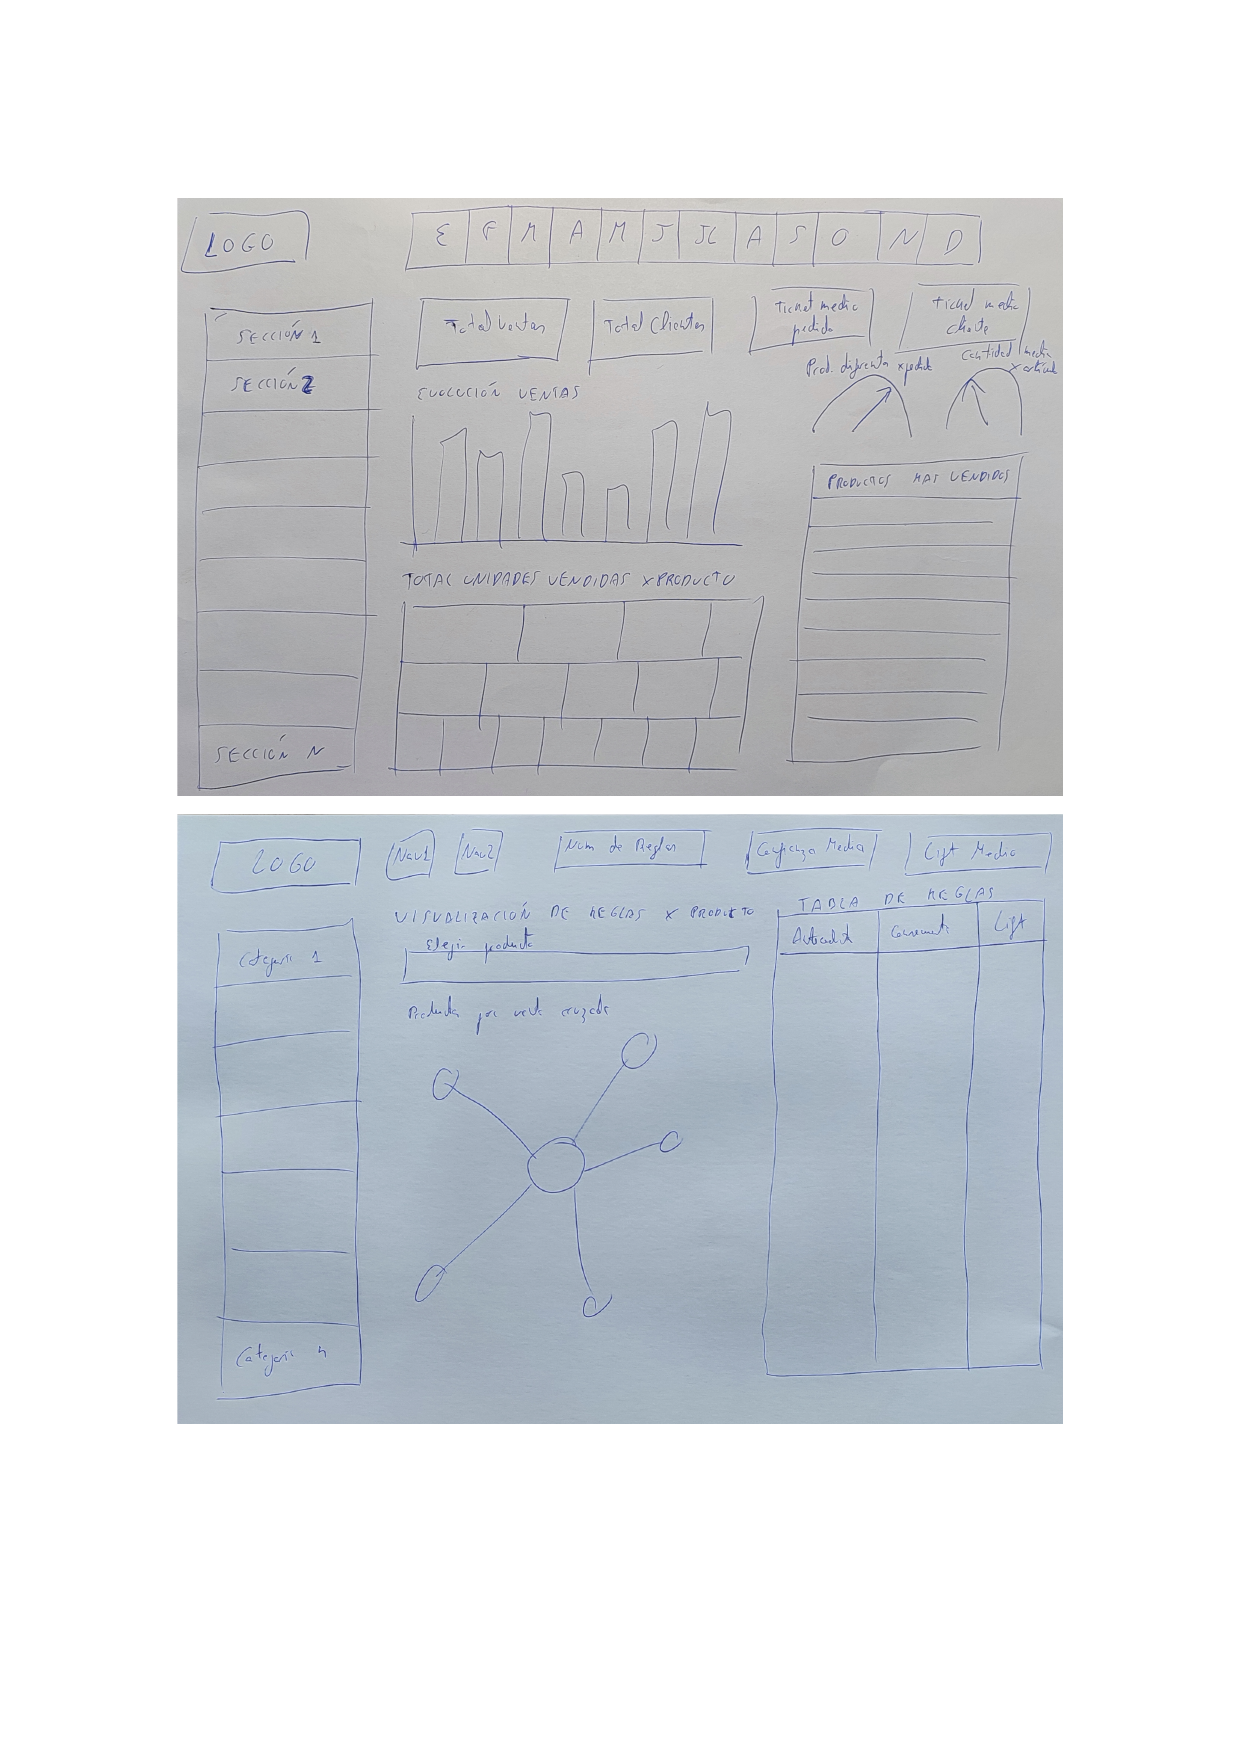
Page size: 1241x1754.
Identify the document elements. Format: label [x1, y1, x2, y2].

picture [177, 814, 1063, 1424]
picture [177, 198, 1063, 796]
